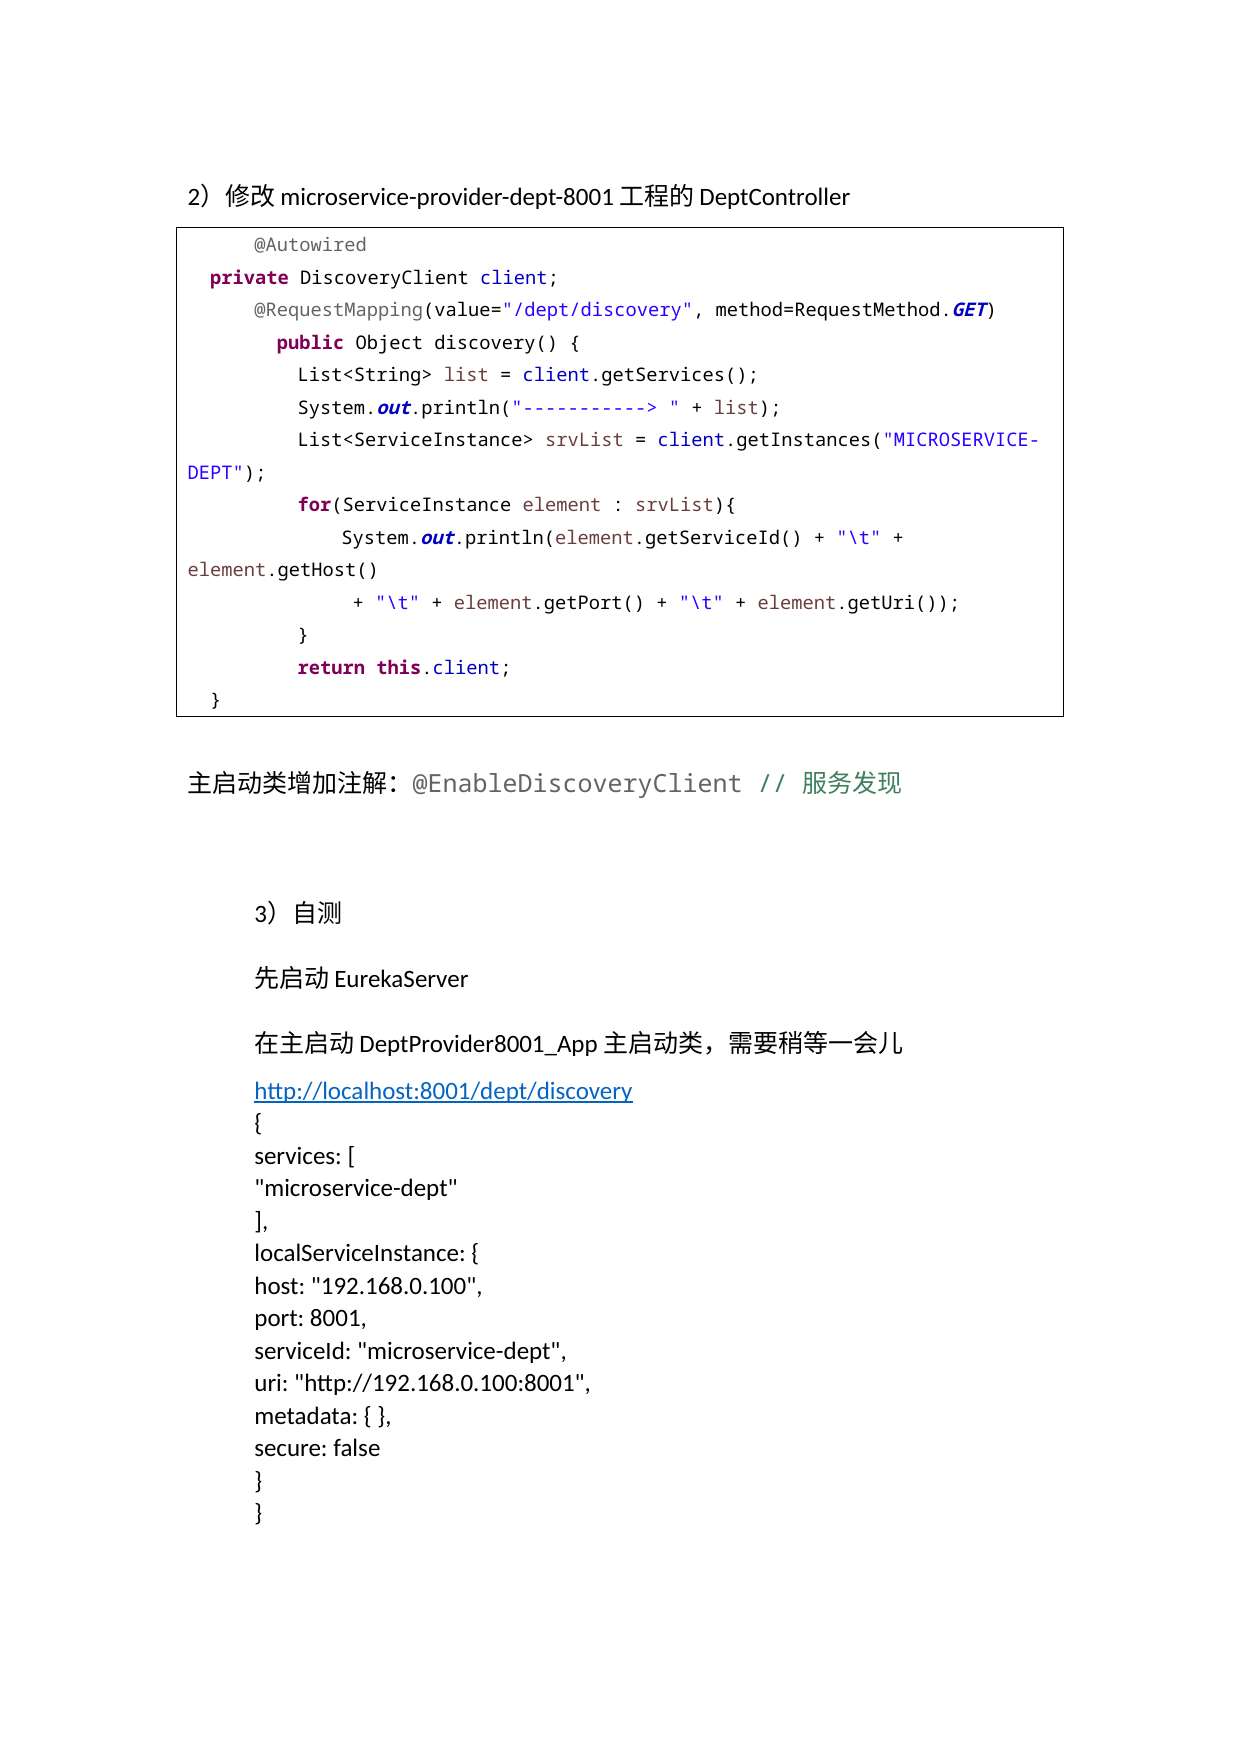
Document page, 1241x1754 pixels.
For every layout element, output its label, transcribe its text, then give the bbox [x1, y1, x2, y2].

text secure: false [187, 1432, 1053, 1464]
text port: 8001, [187, 1302, 1053, 1334]
text uri: "http://192.168.0.100:8001", [187, 1367, 1053, 1399]
text 先启动EurekaServer [187, 944, 1053, 1009]
text host: "192.168.0.100", [187, 1269, 1053, 1302]
text 在主启动DeptProvider8001_App主启动类，需要稍等一会儿 [187, 1009, 1053, 1074]
text metadata: { }, [187, 1399, 1053, 1432]
text } [187, 1464, 1053, 1497]
text "microservice-dept" [187, 1172, 1053, 1204]
text { [187, 1107, 1053, 1139]
text ], [187, 1204, 1053, 1237]
text serviceId: "microservice-dept", [187, 1334, 1053, 1367]
text localServiceInstance: { [187, 1237, 1053, 1269]
text services: [ [187, 1139, 1053, 1172]
text http://localhost:8001/dept/discovery [187, 1074, 1053, 1107]
table_header @Autowired private DiscoveryClient client; @RequestMapping(value="/dept/discovery", method=RequestMethod.GET) public Object discovery() { List<String> list = client.getServices(); System.out.println("-----------> " + list); List<ServiceInstance> srvList = client.getInstances("MICROSERVICE-DEPT"); for(ServiceInstance element : srvList){ System.out.println(element.getServiceId() + "\t" + element.getHost() + "\t" + element.getPort() + "\t" + element.getUri()); } return this.client; } [177, 228, 1063, 716]
text } [187, 1497, 1053, 1529]
list 修改microservice-provider-dept-8001工程的DeptController [187, 162, 1053, 227]
text 3）自测 [187, 879, 1053, 944]
list 主启动类增加注解：@EnableDiscoveryClient // 服务发现 [187, 749, 1053, 814]
